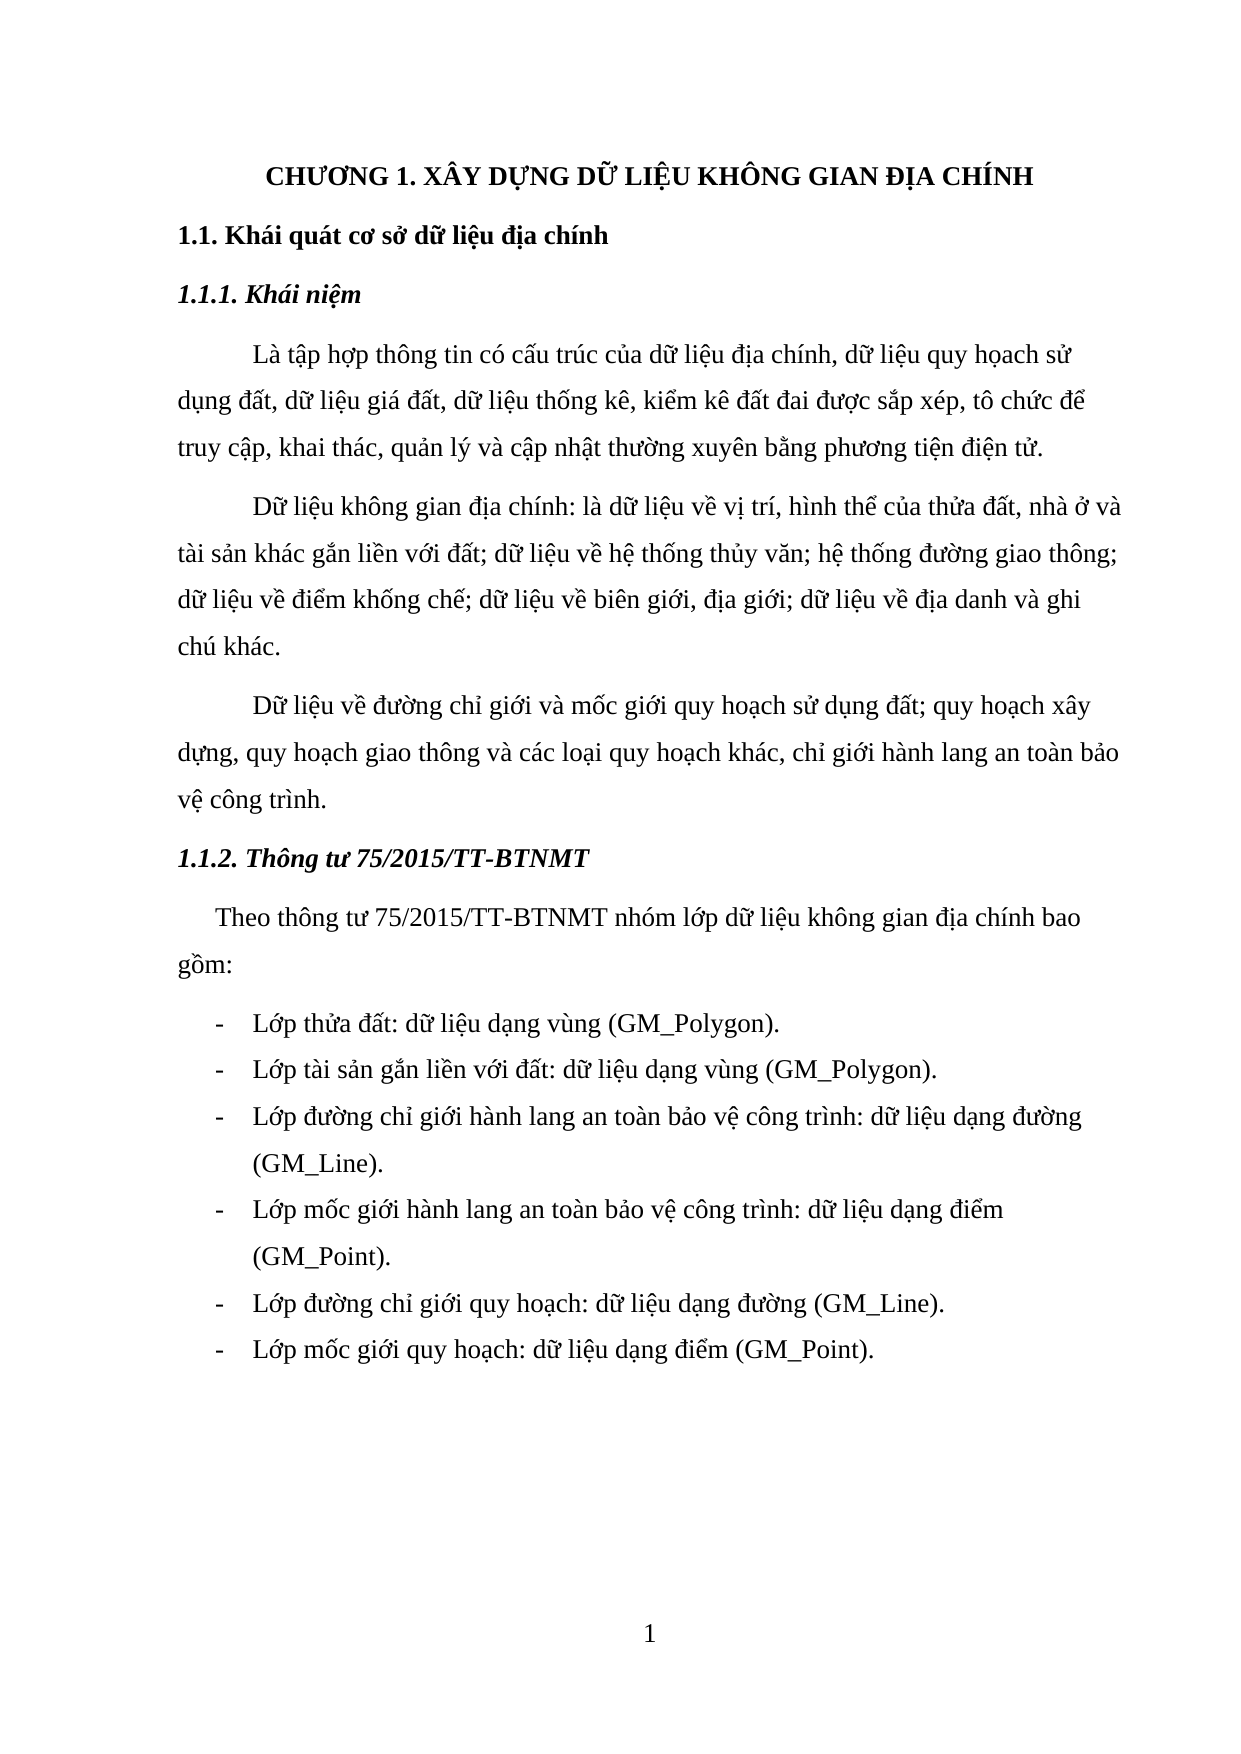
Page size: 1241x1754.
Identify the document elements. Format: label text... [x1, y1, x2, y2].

list Lớp đường chỉ giới hành lang an toàn bảo vệ công trình: dữ liệu dạng đường (GM_Line). [215, 1100, 1122, 1178]
list Lớp đường chỉ giới quy hoạch: dữ liệu dạng đường (GM_Line). [215, 1287, 1122, 1318]
subtitle 1.1.1. Khái niệm [177, 278, 1122, 310]
subtitle CHƯƠNG 1. XÂY DỰNG DỮ LIỆU KHÔNG GIAN ĐỊA CHÍNH [177, 160, 1122, 191]
subtitle 1.1.2. Thông tư 75/2015/TT-BTNMT [177, 842, 1122, 873]
text Là tập hợp thông tin có cấu trúc của dữ liệu địa chính, dữ liệu quy họach sử dụng đất, dữ liệu giá đất, dữ liệu thống kê, kiểm kê đất đai được sắp xép, tô chức để truy cập, khai thác, quản lý và cập nhật thường xuyên bằng phương tiện điện tử. [177, 338, 1122, 462]
text Dữ liệu về đường chỉ giới và mốc giới quy hoạch sử dụng đất; quy hoạch xây dựng, quy hoạch giao thông và các loại quy hoạch khác, chỉ giới hành lang an toàn bảo vệ công trình. [177, 689, 1122, 814]
list Lớp mốc giới quy hoạch: dữ liệu dạng điểm (GM_Point). [215, 1333, 1122, 1365]
list Lớp tài sản gắn liền với đất: dữ liệu dạng vùng (GM_Polygon). [215, 1053, 1122, 1085]
list Lớp thửa đất: dữ liệu dạng vùng (GM_Polygon). [215, 1007, 1122, 1038]
list Lớp mốc giới hành lang an toàn bảo vệ công trình: dữ liệu dạng điểm (GM_Point). [215, 1193, 1122, 1271]
subtitle 1.1. Khái quát cơ sở dữ liệu địa chính [177, 219, 1122, 251]
text Theo thông tư 75/2015/TT-BTNMT nhóm lớp dữ liệu không gian địa chính bao gồm: [177, 901, 1122, 979]
text Dữ liệu không gian địa chính: là dữ liệu về vị trí, hình thể của thửa đất, nhà ở và tài sản khác gắn liền với đất; dữ liệu về hệ thống thủy văn; hệ thống đường giao thông; dữ liệu về điểm khống chế; dữ liệu về biên giới, địa giới; dữ liệu về địa danh và ghi chú khác. [177, 490, 1122, 661]
